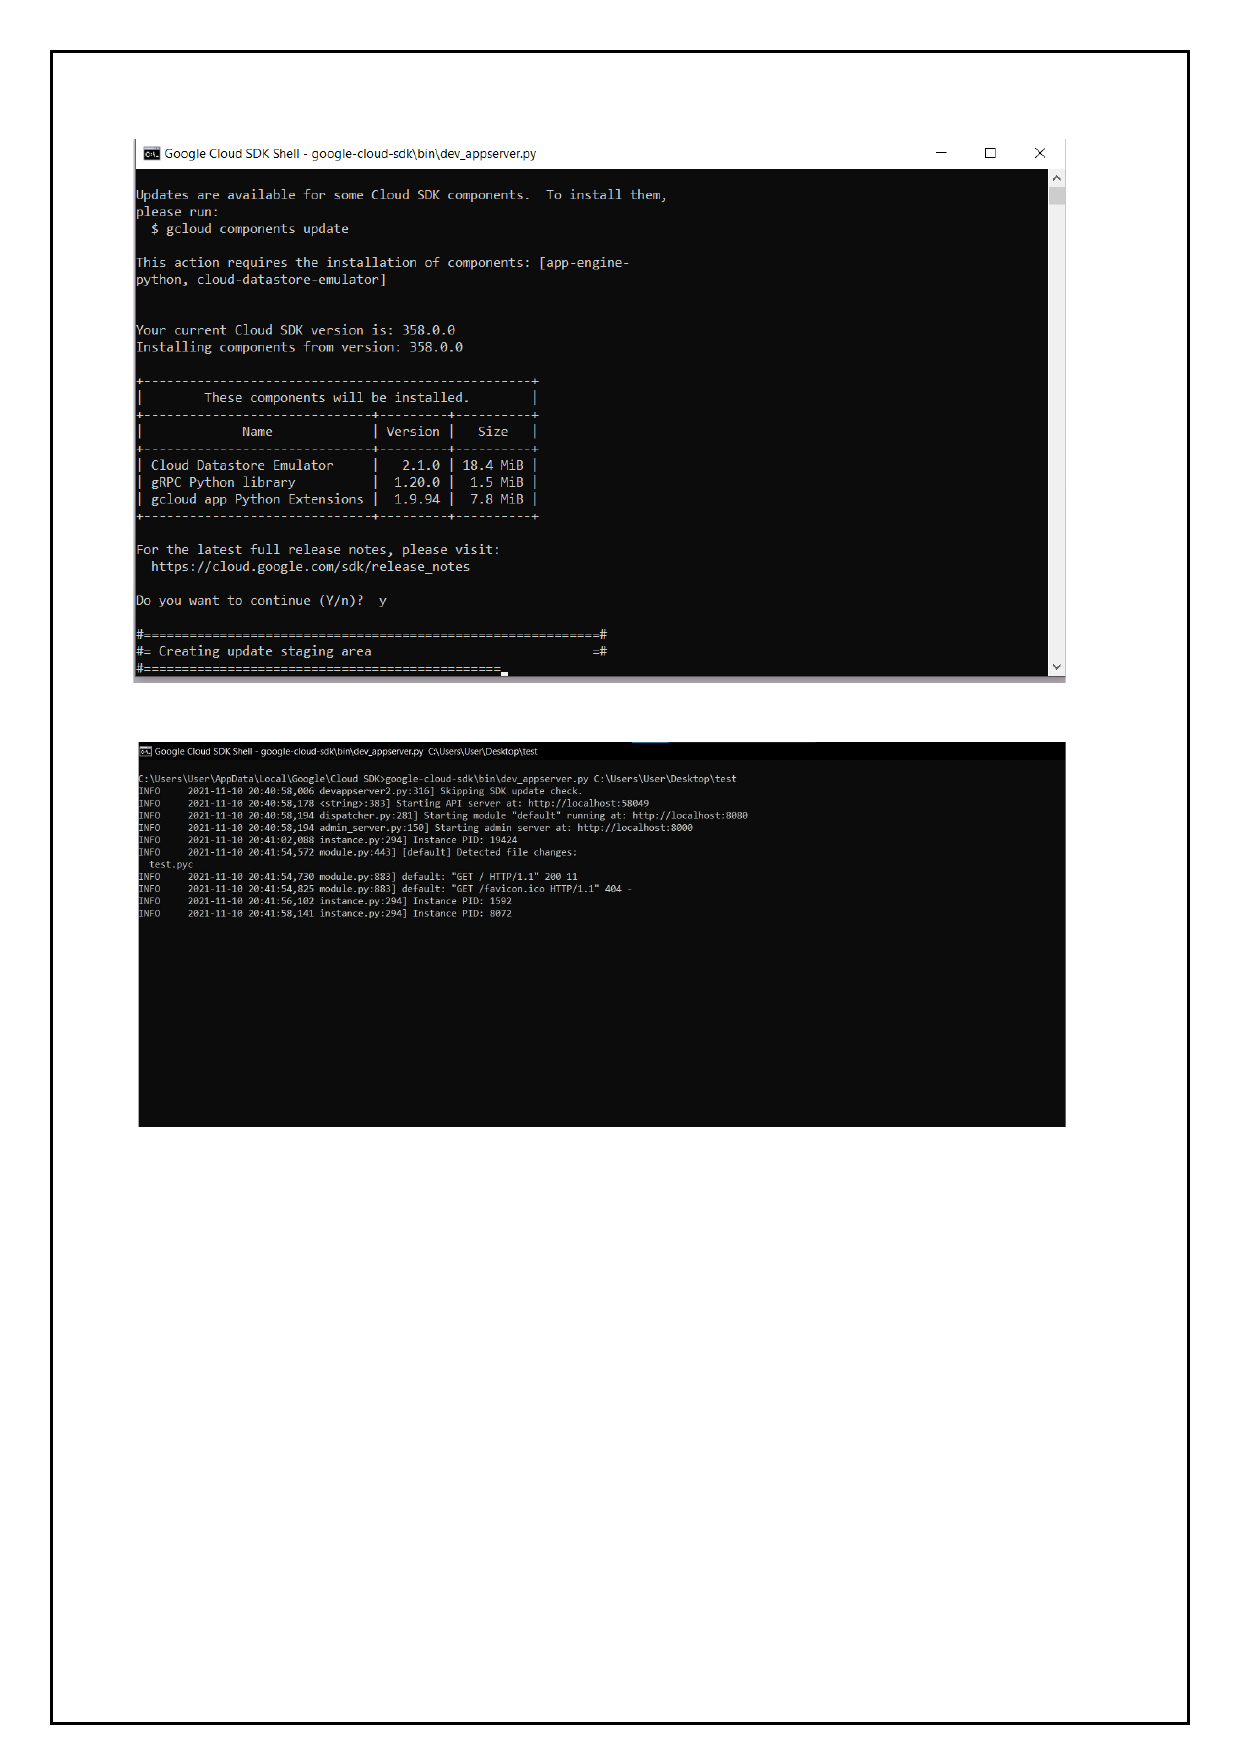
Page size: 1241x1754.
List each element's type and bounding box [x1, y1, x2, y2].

picture [133, 139, 1066, 683]
picture [138, 742, 1066, 1127]
